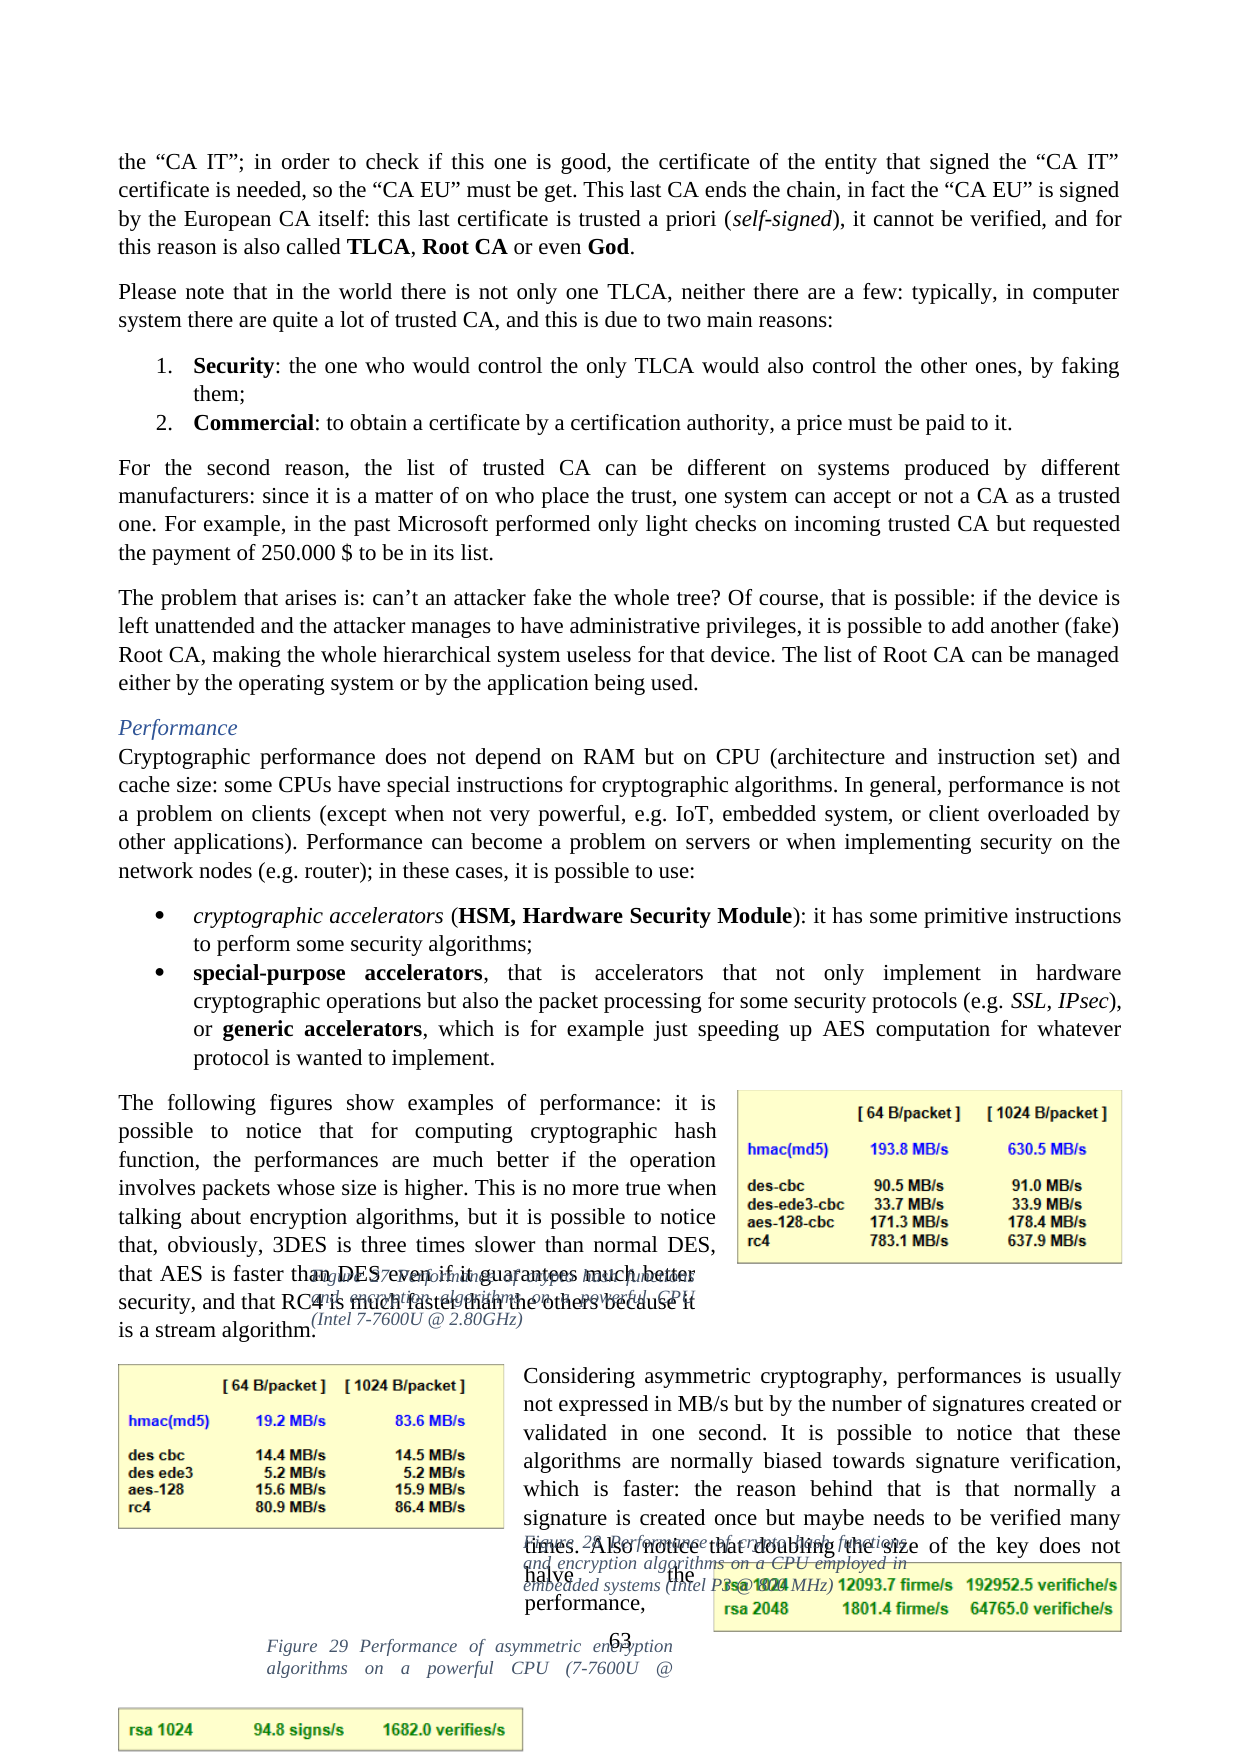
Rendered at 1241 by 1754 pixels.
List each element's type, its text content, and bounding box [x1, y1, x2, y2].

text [118, 1362, 1122, 1616]
picture [118, 1706, 527, 1754]
text Cryptographic performance does not depend on RAM but on CPU (architecture and instruction set) and cache size: some CPUs have special instructions for cryptographic algorithms. In general, performance is not a problem on clients (except when not very powerful, e.g. IoT, embedded system, or client overloaded by other applications). Performance can become a problem on servers or when implementing security on the network nodes (e.g. router); in these cases, it is possible to use: [118, 743, 1122, 883]
picture [736, 1090, 1123, 1265]
list special-purpose accelerators, that is accelerators that not only implement in hardware cryptographic operations but also the packet processing for some security protocols (e.g. SSL, IPsec), or generic accelerators, which is for example just speeding up AES computation for whatever protocol is wanted to implement. [156, 959, 1122, 1070]
text The problem that arises is: can’t an attacker fake the whole tree? Of course, that is possible: if the device is left unattended and the attacker manages to have administrative privileges, it is possible to add another (fake) Root CA, making the whole hierarchical system useless for that device. The list of Root CA can be managed either by the operating system or by the application being used. [118, 584, 1122, 696]
picture [713, 1562, 1123, 1632]
subtitle Performance [118, 714, 1122, 741]
picture [118, 1363, 505, 1530]
list Commercial: to obtain a certificate by a certification authority, a price must be paid to it. [156, 408, 1122, 435]
text Please note that in the world there is not only one TLCA, neither there are a few: typically, in computer system there are quite a lot of trusted CA, and this is due to two main reasons: [118, 278, 1122, 333]
list Security: the one who would control the only TLCA would also control the other ones, by faking them; [156, 352, 1122, 406]
list cryptographic accelerators (HSM, Hardware Security Module): it has some primitive instructions to perform some security algorithms; [156, 902, 1122, 957]
text For the second reason, the list of trusted CA can be different on systems produced by different manufacturers: since it is a matter of on who place the trust, one system can accept or not a CA as a trusted one. For example, in the past Microsoft performed only light checks on incoming trusted CA but requested the payment of 250.000 $ to be in its list. [118, 454, 1122, 565]
